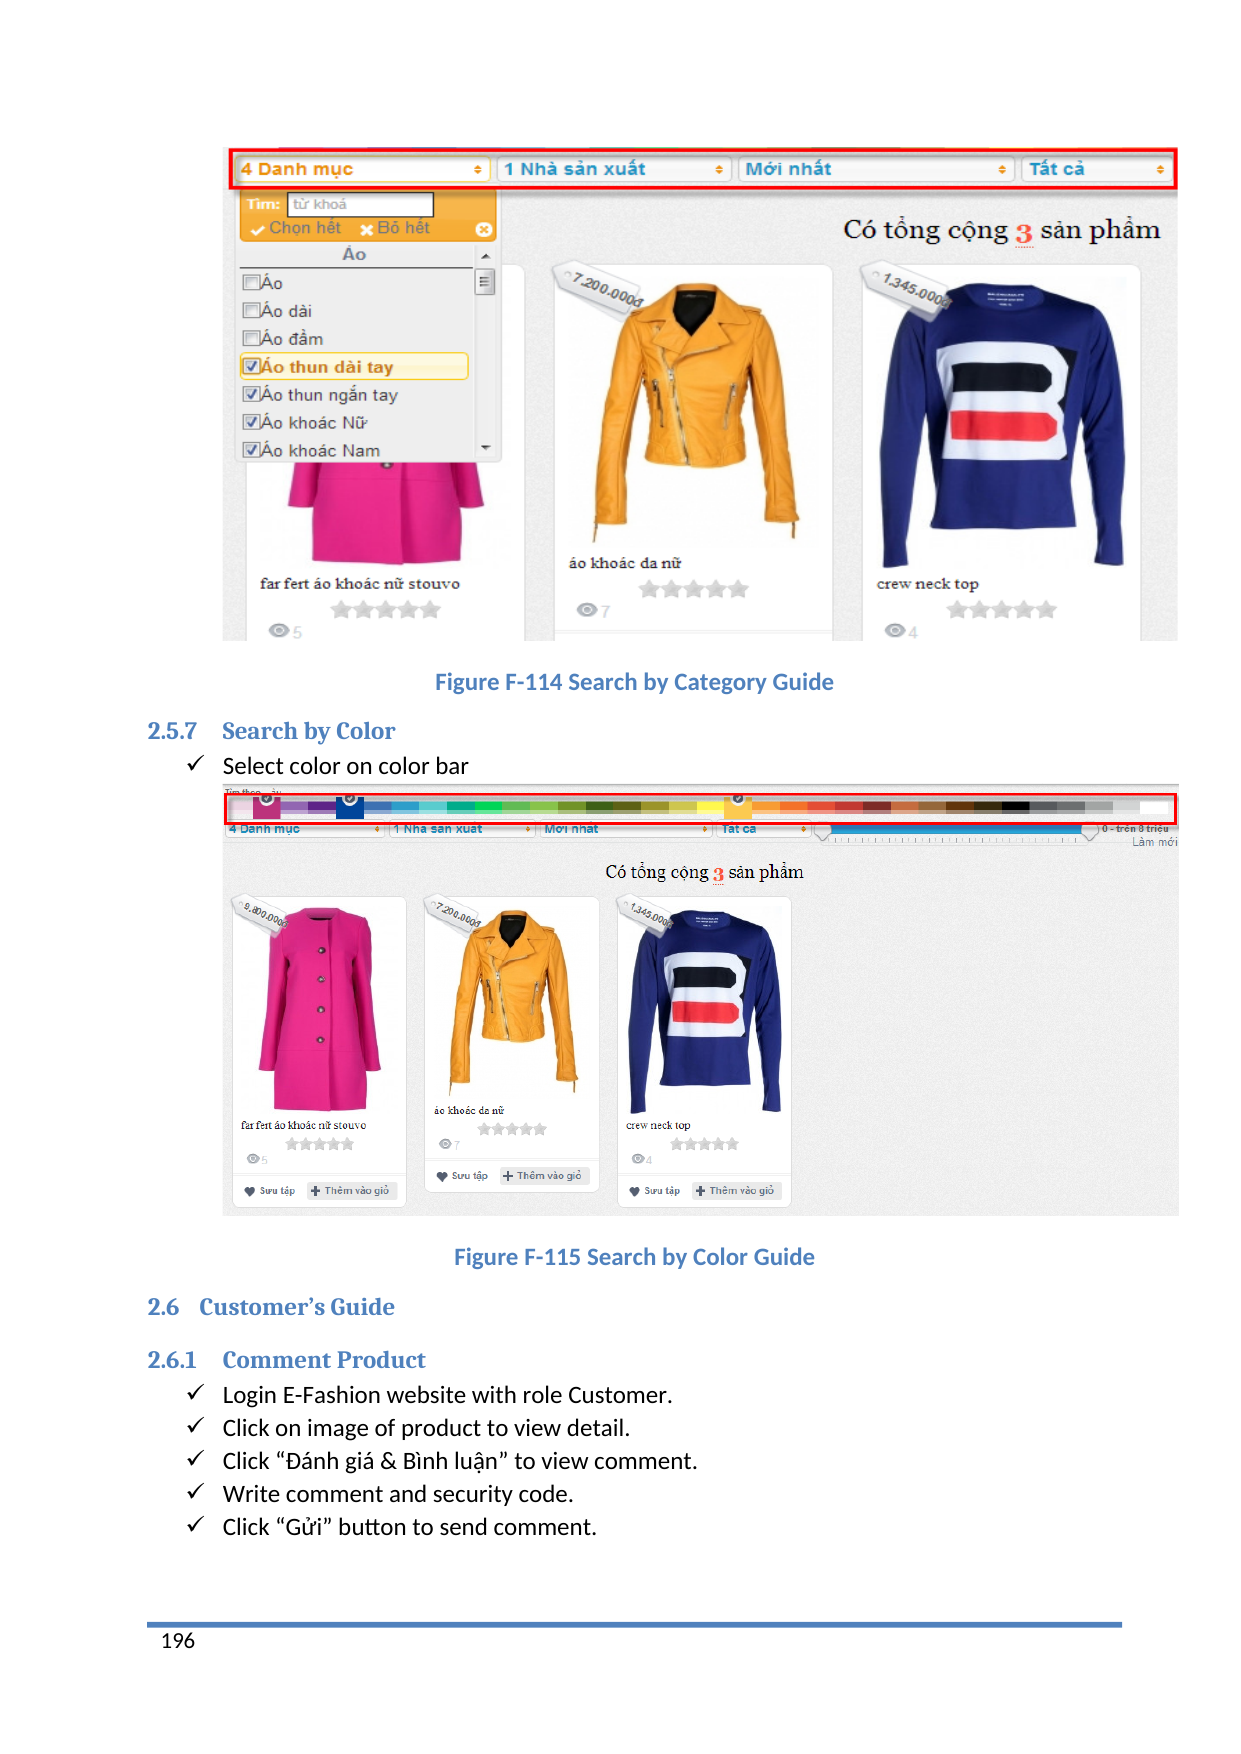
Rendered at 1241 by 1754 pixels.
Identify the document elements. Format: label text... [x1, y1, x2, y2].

picture [222, 147, 1178, 641]
subtitle Customer’s Guide [148, 1292, 1122, 1321]
list Click on image of product to view detail. [185, 1412, 1122, 1443]
list Write comment and security code. [185, 1478, 1122, 1508]
text Figure F-115 Search by Color Guide [148, 1241, 1122, 1272]
list Select color on color bar [185, 750, 1122, 781]
list Click “Đánh giá & Bình luận” to view comment. [185, 1445, 1122, 1476]
list Click “Gửi” button to send comment. [185, 1511, 1122, 1541]
list Login E-Fashion website with role Customer. [185, 1379, 1122, 1410]
picture [222, 783, 1179, 1216]
text Figure F-114 Search by Category Guide [148, 666, 1122, 696]
subtitle Search by Color [148, 717, 1122, 746]
subtitle Comment Product [148, 1346, 1122, 1375]
